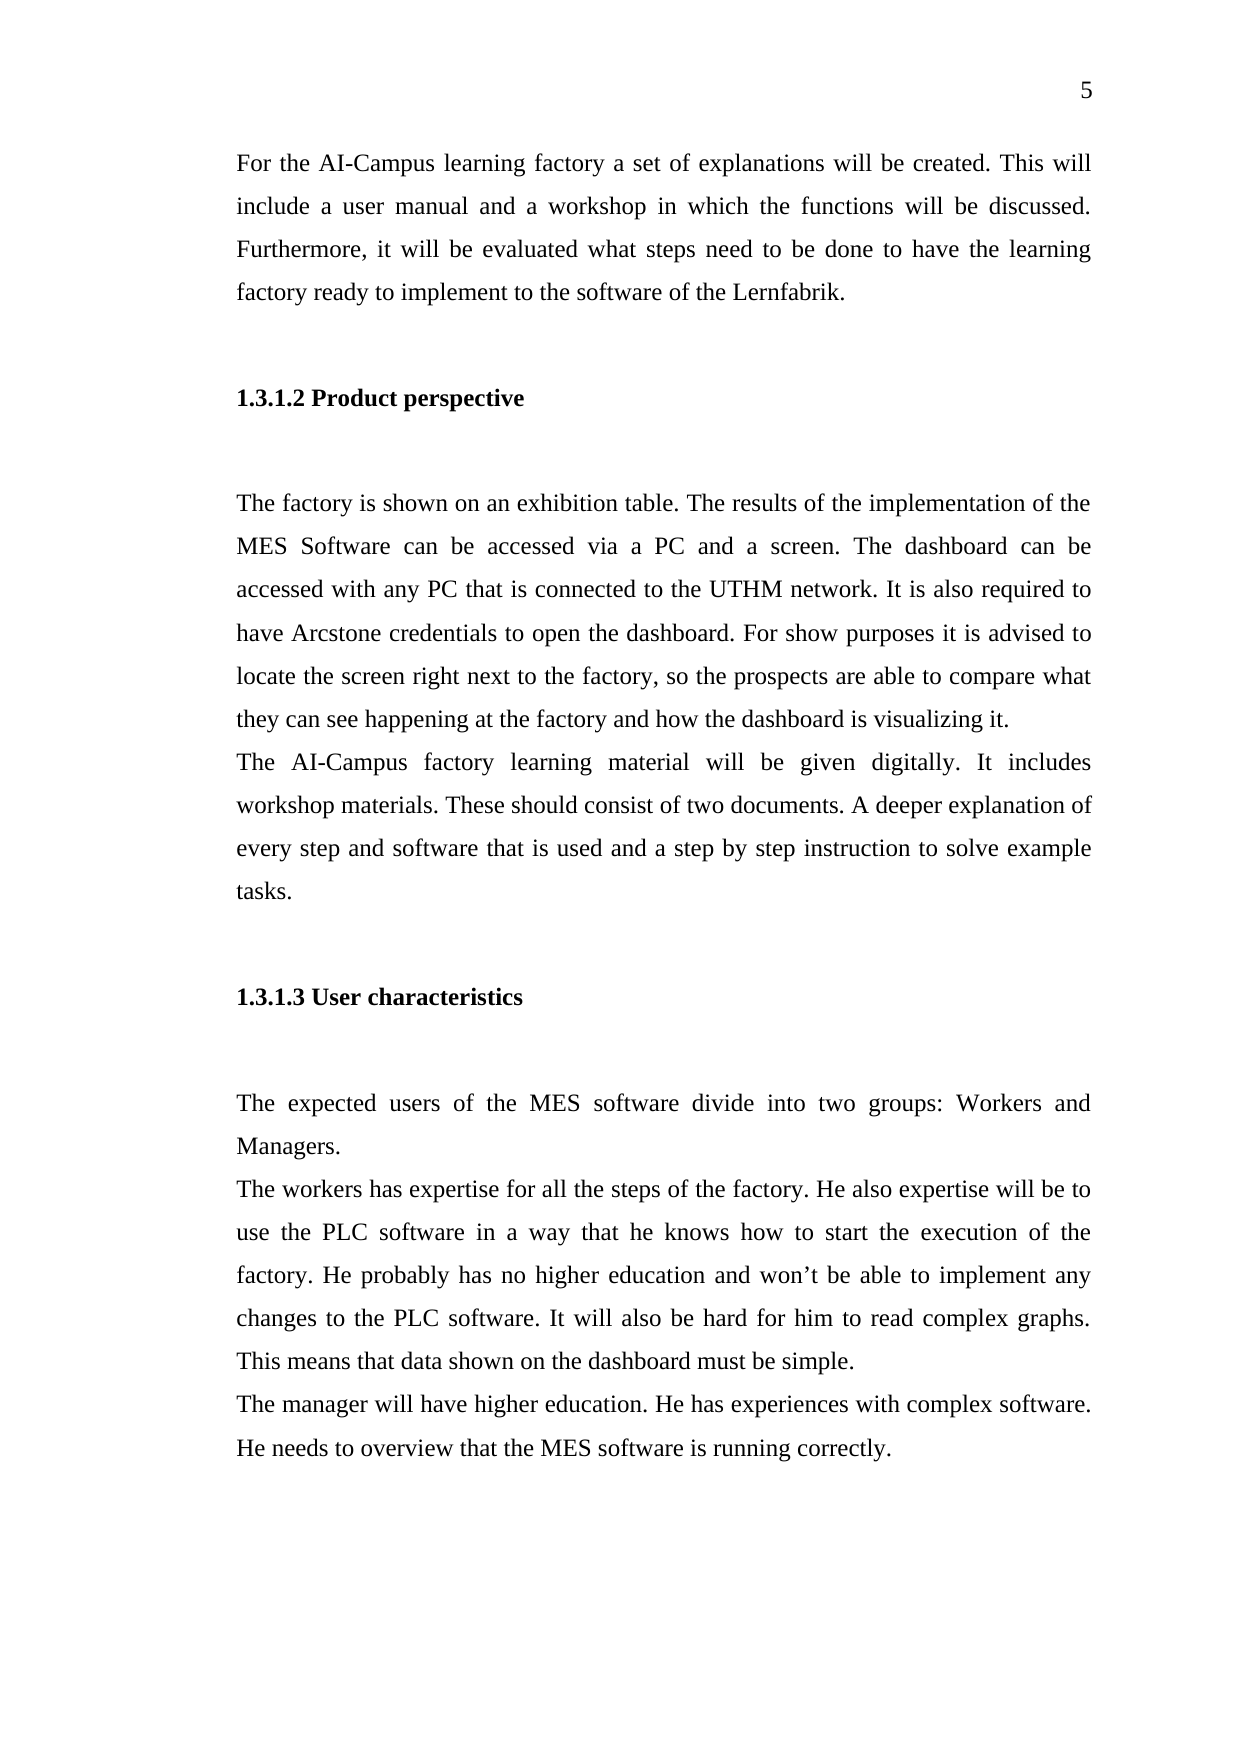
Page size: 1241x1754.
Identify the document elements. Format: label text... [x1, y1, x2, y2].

subtitle Product perspective [236, 383, 1092, 411]
subtitle User characteristics [236, 982, 1092, 1011]
text The AI-Campus factory learning material will be given digitally. It includes workshop materials. These should consist of two documents. A deeper explanation of every step and software that is used and a step by step instruction to solve example tasks. [236, 747, 1092, 905]
text The manager will have higher education. He has experiences with complex software. He needs to overview that the MES software is running correctly. [236, 1389, 1092, 1461]
text The factory is shown on an exhibition table. The results of the implementation of the MES Software can be accessed via a PC and a screen. The dashboard can be accessed with any PC that is connected to the UTHM network. It is also required to have Arcstone credentials to open the dashboard. For show purposes it is advised to locate the screen right next to the factory, so the prospects are able to compare what they can see happening at the factory and how the dashboard is visualizing it. [236, 488, 1092, 733]
text The workers has expertise for all the steps of the factory. He also expertise will be to use the PLC software in a way that he knows how to start the execution of the factory. He probably has no higher education and won’t be able to implement any changes to the PLC software. It will also be hard for him to read complex graphs. This means that data shown on the dashboard must be simple. [236, 1174, 1092, 1375]
text The expected users of the MES software divide into two groups: Workers and Managers. [236, 1088, 1092, 1159]
text For the AI-Campus learning factory a set of explanations will be created. This will include a user manual and a workshop in which the functions will be discussed. Furthermore, it will be evaluated what steps need to be done to have the learning factory ready to implement to the software of the Lernfabrik. [236, 148, 1092, 306]
